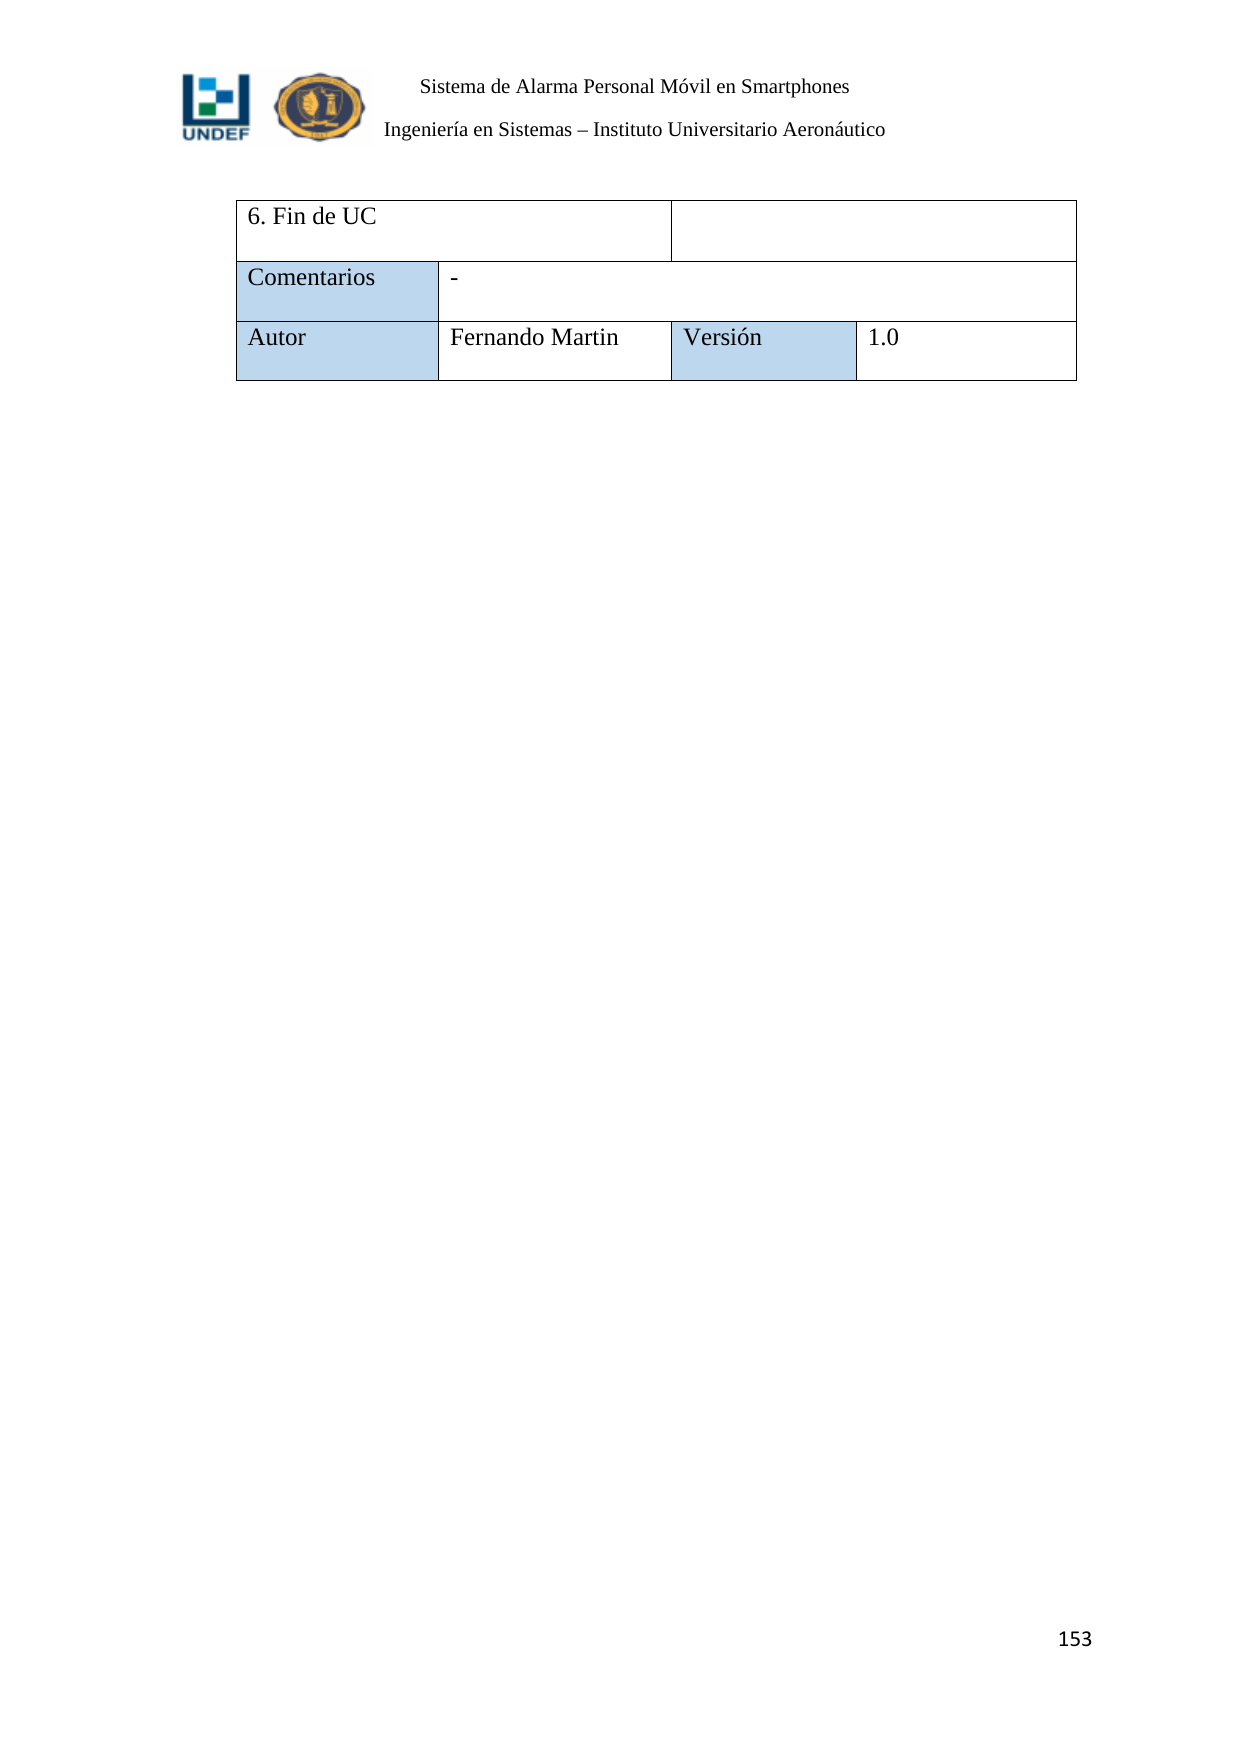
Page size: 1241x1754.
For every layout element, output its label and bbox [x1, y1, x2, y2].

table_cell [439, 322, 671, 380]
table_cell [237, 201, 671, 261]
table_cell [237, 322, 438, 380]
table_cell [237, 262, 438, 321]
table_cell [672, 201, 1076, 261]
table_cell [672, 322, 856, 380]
picture [177, 68, 373, 147]
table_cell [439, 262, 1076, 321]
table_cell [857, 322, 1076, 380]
